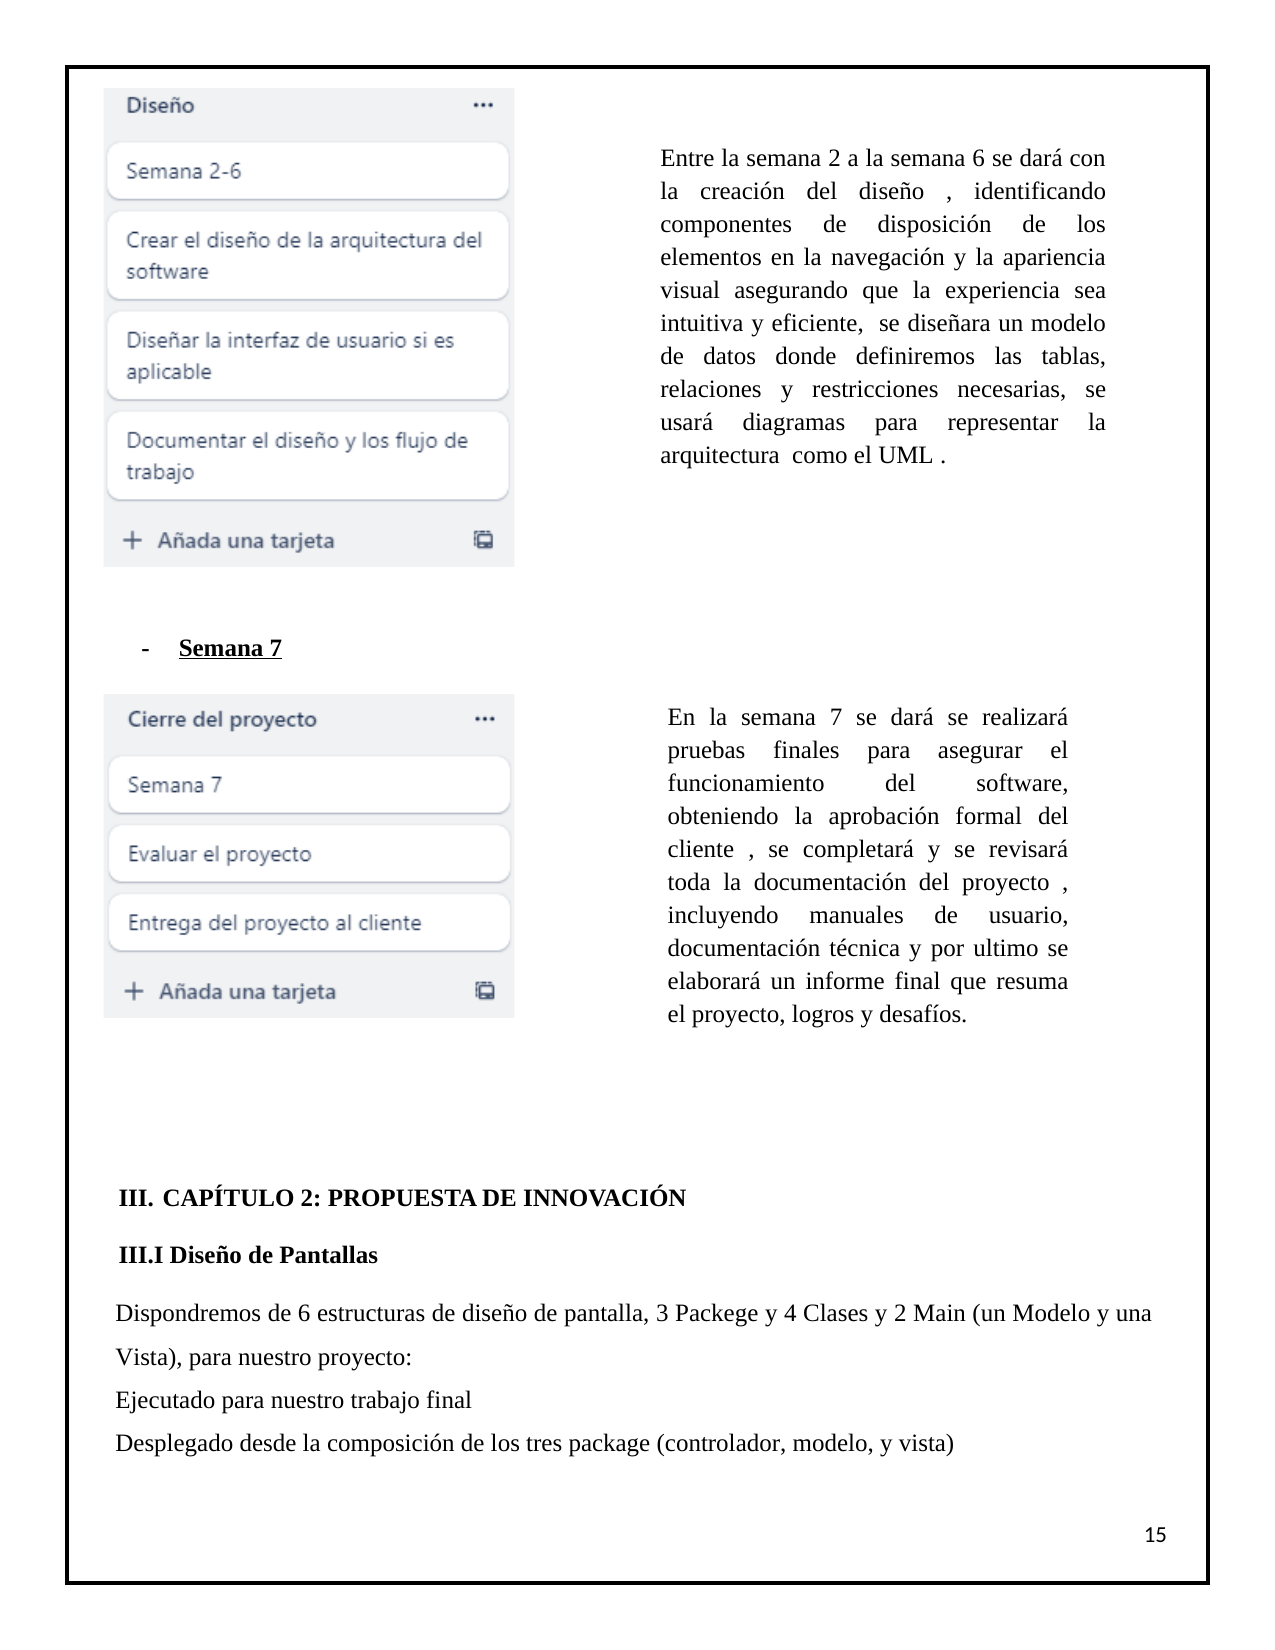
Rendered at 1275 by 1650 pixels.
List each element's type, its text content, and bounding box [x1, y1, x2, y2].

subtitle CAPÍTULO 2: PROPUESTA DE INNOVACIÓN [118, 1183, 1167, 1211]
text Desplegado desde la composición de los tres package (controlador, modelo, y vista) [115, 1428, 1155, 1457]
text Dispondremos de 6 estructuras de diseño de pantalla, 3 Packege y 4 Clases y 2 Main (un Modelo y una Vista), para nuestro proyecto: [115, 1298, 1155, 1370]
list Semana 7 [141, 633, 1167, 661]
picture [103, 694, 515, 1018]
text Ejecutado para nuestro trabajo final [115, 1385, 1155, 1413]
picture [103, 88, 515, 567]
subtitle III.I Diseño de Pantallas [118, 1241, 1167, 1269]
